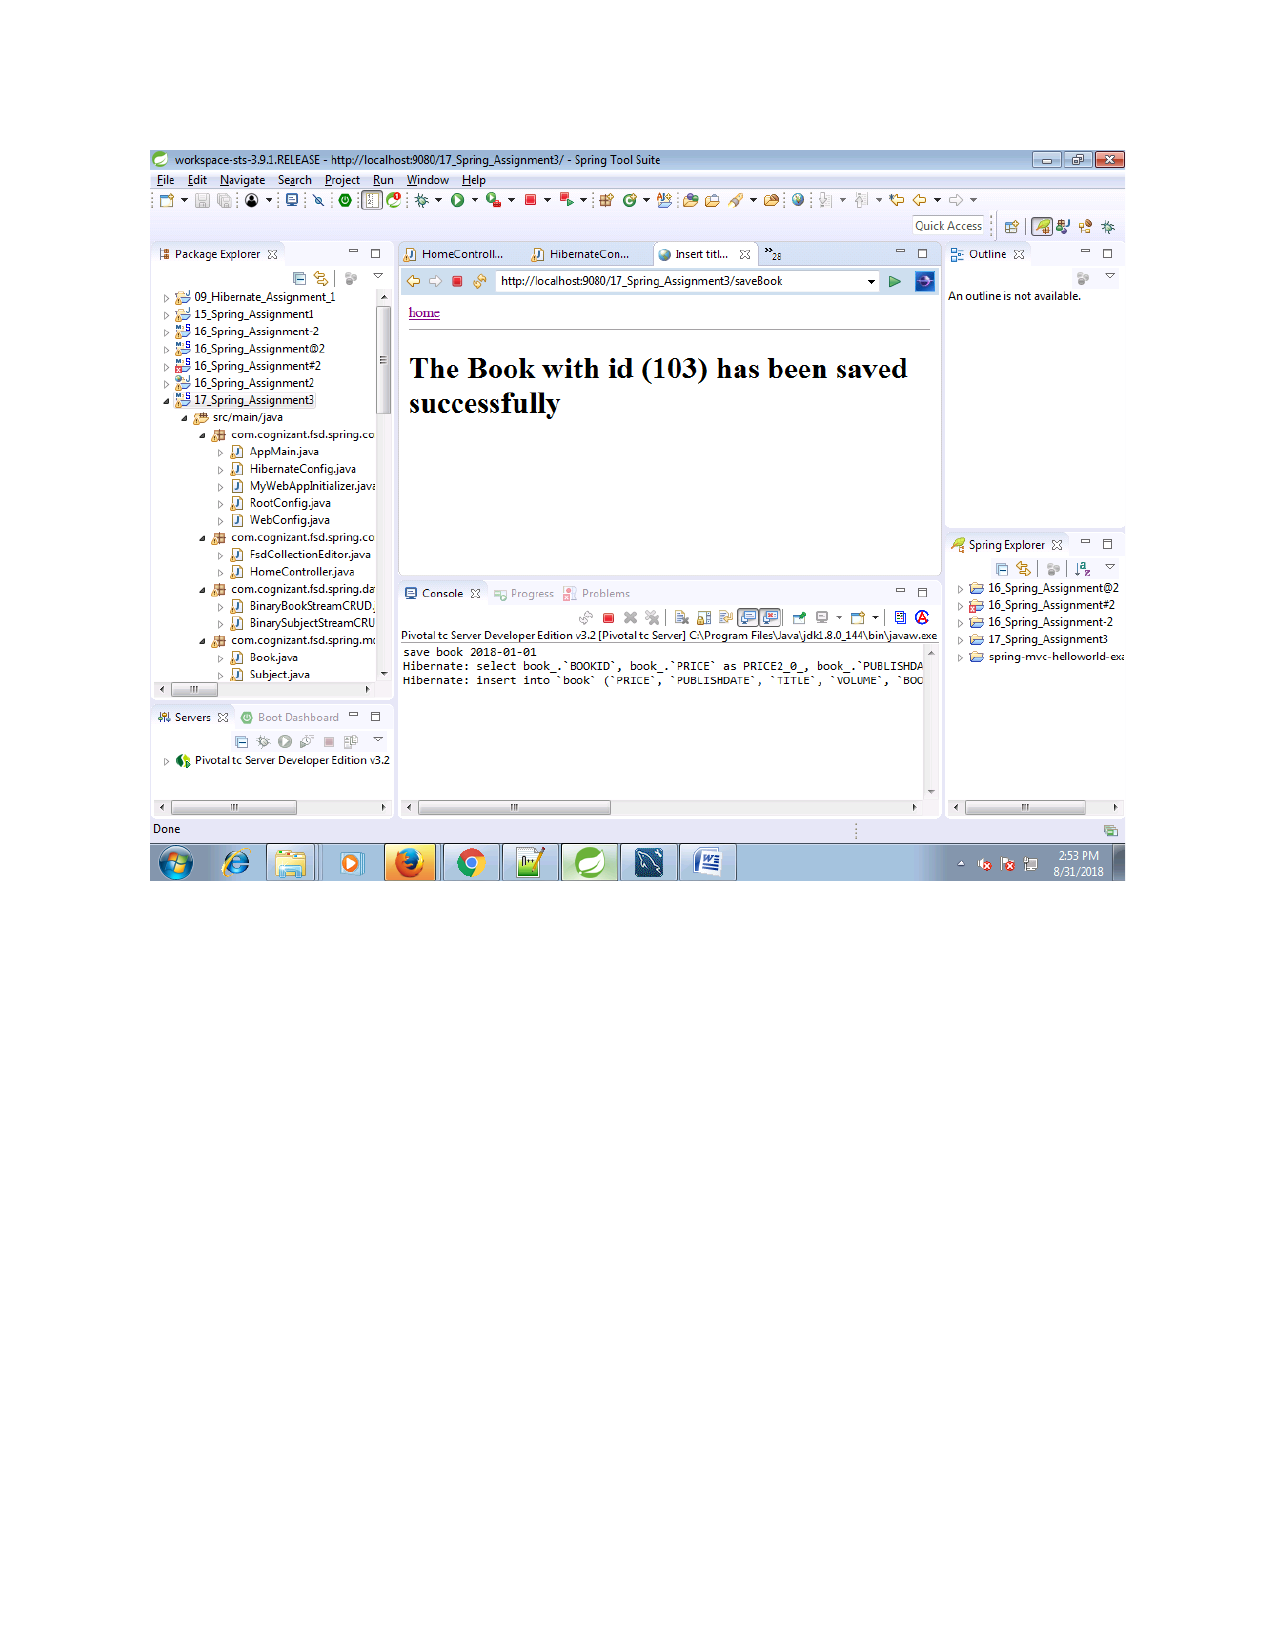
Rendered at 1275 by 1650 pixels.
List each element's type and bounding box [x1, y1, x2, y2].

picture [150, 150, 1125, 881]
